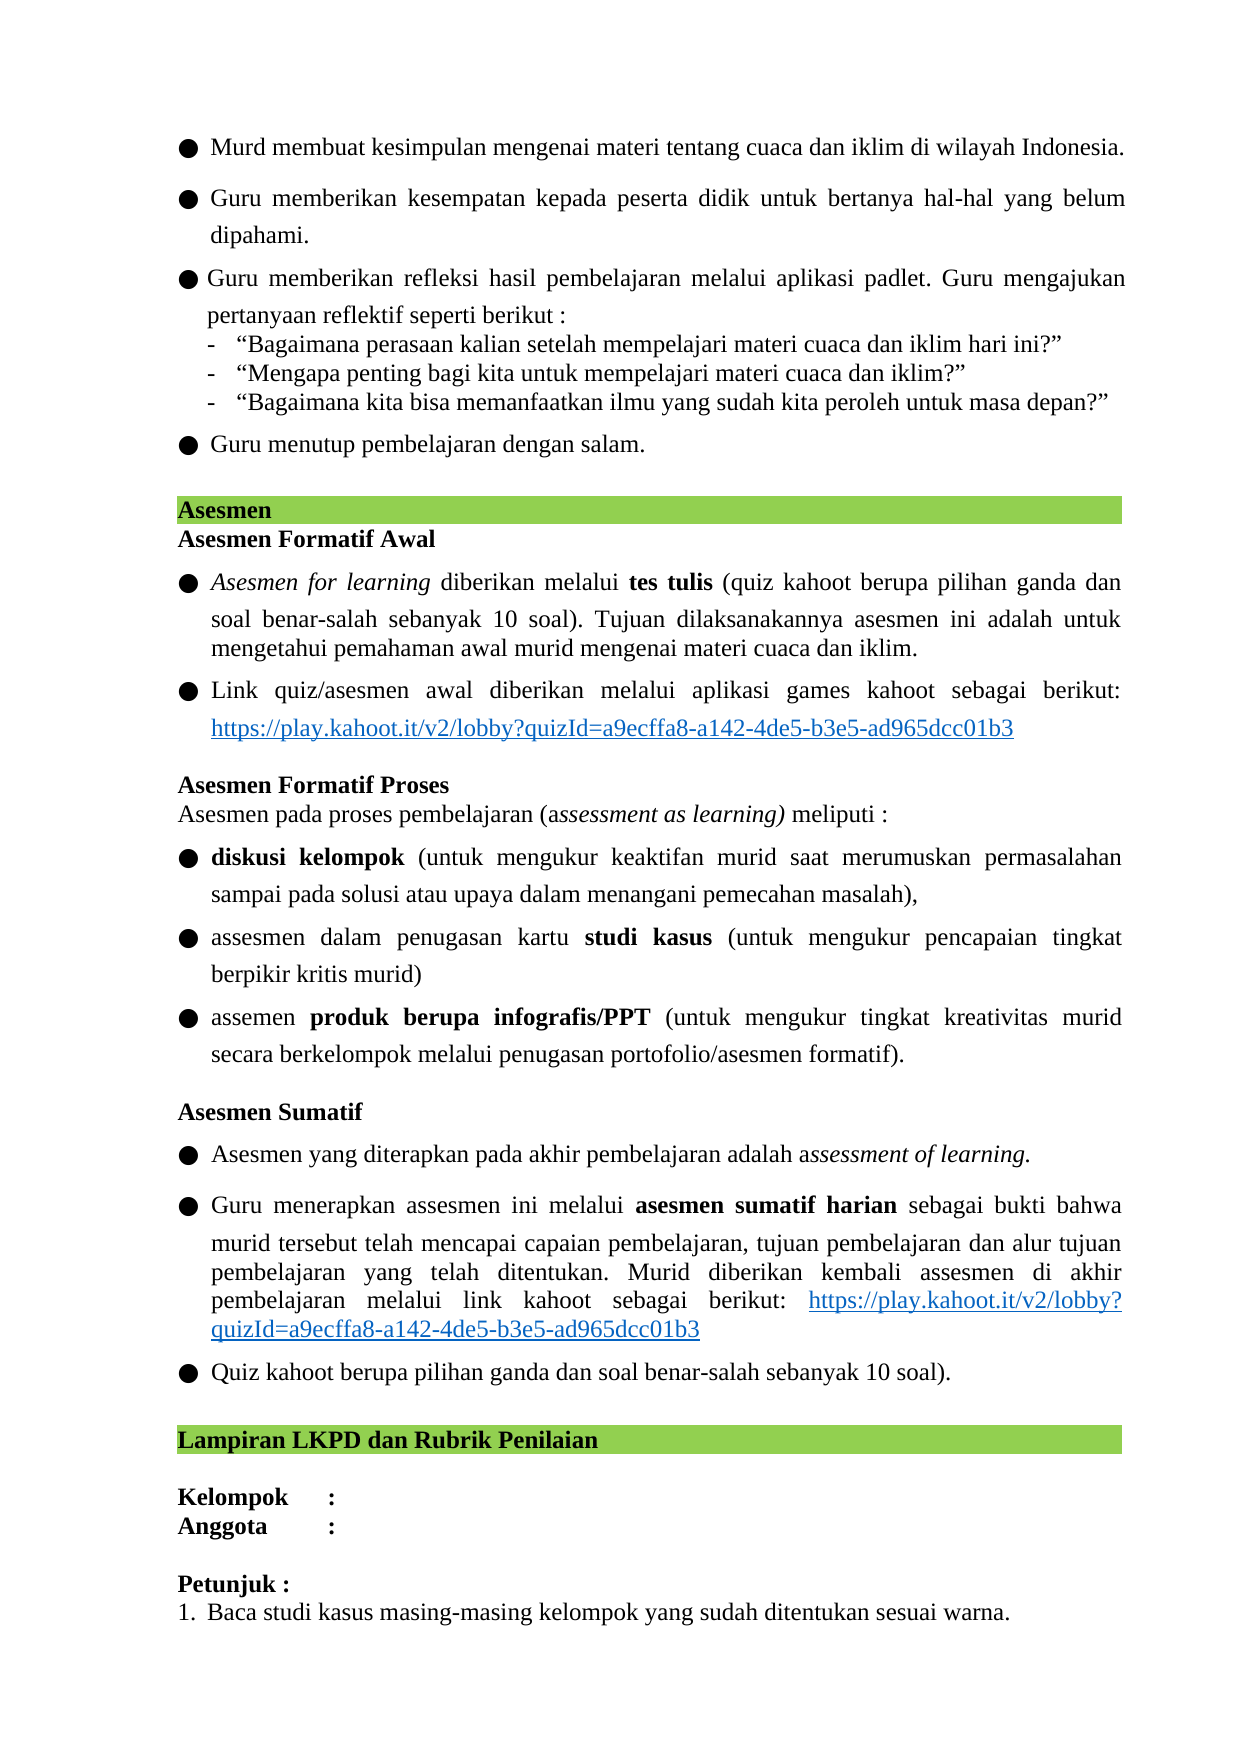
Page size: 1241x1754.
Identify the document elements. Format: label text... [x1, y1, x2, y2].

text Anggota : [177, 1511, 1122, 1540]
text Petunjuk : [177, 1569, 1122, 1597]
list Guru memberikan refleksi hasil pembelajaran melalui aplikasi padlet. Guru mengajukan pertanyaan reflektif seperti berikut : [177, 249, 1127, 329]
text Asesmen Formatif Proses [177, 771, 1122, 799]
list Quiz kahoot berupa pilihan ganda dan soal benar-salah sebanyak 10 soal). [177, 1343, 1122, 1394]
text Asesmen pada proses pembelajaran (assessment as learning) meliputi : [177, 799, 1122, 828]
list Murd membuat kesimpulan mengenai materi tentang cuaca dan iklim di wilayah Indonesia. [177, 118, 1127, 169]
list Guru memberikan kesempatan kepada peserta didik untuk bertanya hal-hal yang belum dipahami. [177, 169, 1127, 249]
list Asesmen yang diterapkan pada akhir pembelajaran adalah assessment of learning. [177, 1126, 1122, 1177]
list Asesmen for learning diberikan melalui tes tulis (quiz kahoot berupa pilihan ganda dan soal benar-salah sebanyak 10 soal). Tujuan dilaksanakannya asesmen ini adalah untuk mengetahui pemahaman awal murid mengenai materi cuaca dan iklim. [177, 553, 1122, 662]
list assesmen dalam penugasan kartu studi kasus (untuk mengukur pencapaian tingkat berpikir kritis murid) [177, 908, 1122, 988]
list Guru menutup pembelajaran dengan salam. [177, 416, 1103, 467]
list “Bagaimana perasaan kalian setelah mempelajari materi cuaca dan iklim hari ini?” [207, 329, 1122, 358]
text Asesmen [177, 496, 1122, 524]
list “Bagaimana kita bisa memanfaatkan ilmu yang sudah kita peroleh untuk masa depan?” [207, 387, 1122, 416]
list Baca studi kasus masing-masing kelompok yang sudah ditentukan sesuai warna. [177, 1597, 1122, 1626]
list “Mengapa penting bagi kita untuk mempelajari materi cuaca dan iklim?” [207, 358, 1122, 387]
text Lampiran LKPD dan Rubrik Penilaian [177, 1425, 1122, 1454]
text Asesmen Sumatif [177, 1097, 1122, 1126]
list Link quiz/asesmen awal diberikan melalui aplikasi games kahoot sebagai berikut: https://play.kahoot.it/v2/lobby?quizId=a9ecffa8-a142-4de5-b3e5-ad965dcc01b3 [177, 662, 1122, 742]
list diskusi kelompok (untuk mengukur keaktifan murid saat merumuskan permasalahan sampai pada solusi atau upaya dalam menangani pemecahan masalah), [177, 828, 1122, 908]
text Kelompok : [177, 1482, 1122, 1511]
text Asesmen Formatif Awal [177, 524, 1122, 553]
list Guru menerapkan assesmen ini melalui asesmen sumatif harian sebagai bukti bahwa murid tersebut telah mencapai capaian pembelajaran, tujuan pembelajaran dan alur tujuan pembelajaran yang telah ditentukan. Murid diberikan kembali assesmen di akhir pembelajaran melalui link kahoot sebagai berikut: https://play.kahoot.it/v2/lobby?quizId=a9ecffa8-a142-4de5-b3e5-ad965dcc01b3 [177, 1177, 1122, 1343]
list assemen produk berupa infografis/PPT (untuk mengukur tingkat kreativitas murid secara berkelompok melalui penugasan portofolio/asesmen formatif). [177, 988, 1122, 1068]
